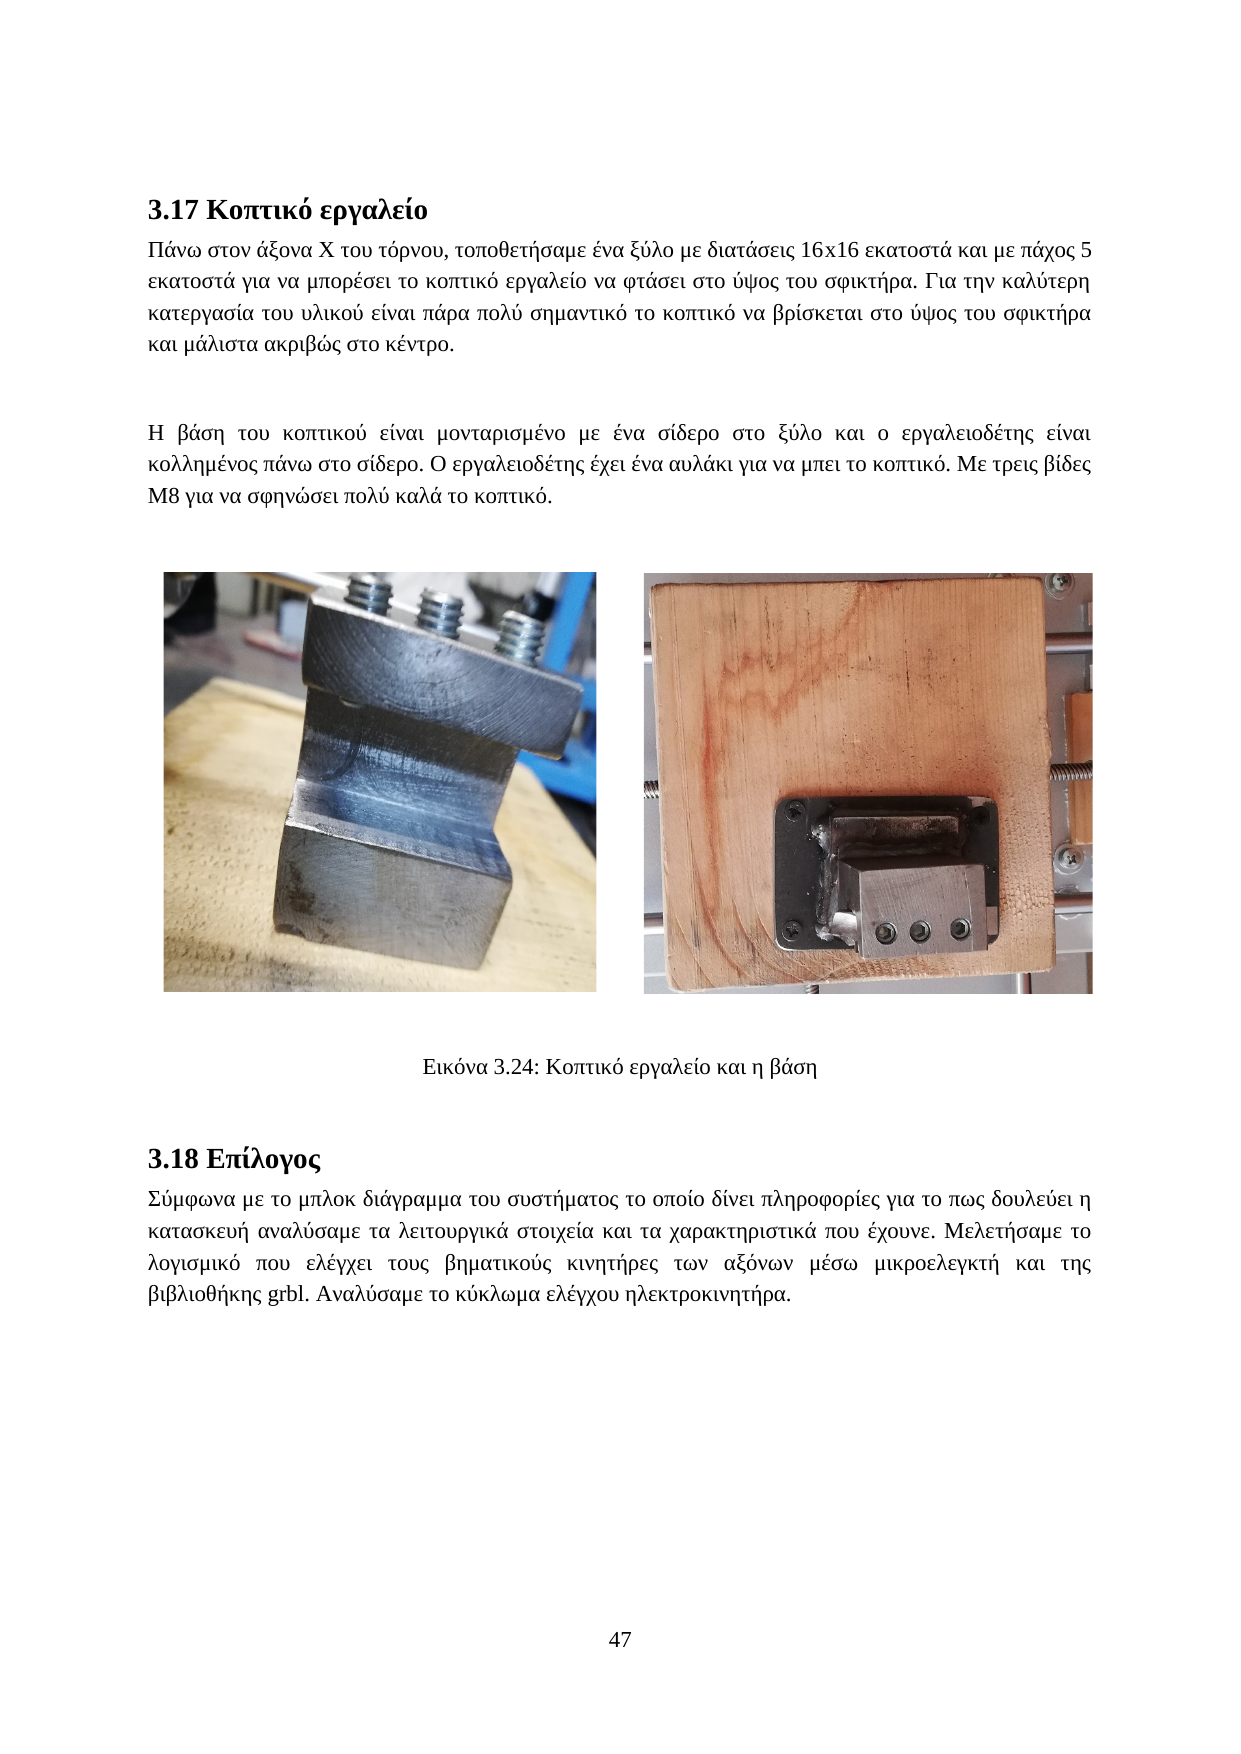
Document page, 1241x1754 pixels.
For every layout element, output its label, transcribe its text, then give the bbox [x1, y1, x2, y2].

subtitle 3.18 Επίλογος [148, 1142, 1092, 1175]
text Η βάση του κοπτικού είναι μονταρισμένο με ένα σίδερο στο ξύλο και ο εργαλειοδέτης είναι κολλημένος πάνω στο σίδερο. Ο εργαλειοδέτης έχει ένα αυλάκι για να μπει το κοπτικό. Με τρεις βίδες Μ8 για να σφηνώσει πολύ καλά το κοπτικό. [148, 418, 1092, 508]
subtitle 3.17 Κοπτικό εργαλείο [148, 192, 1092, 225]
picture [163, 572, 597, 992]
text Πάνω στον άξονα Χ του τόρνου, τοποθετήσαμε ένα ξύλο με διατάσεις 16x16 εκατοστά και με πάχος 5 εκατοστά για να μπορέσει το κοπτικό εργαλείο να φτάσει στο ύψος του σφικτήρα. Για την καλύτερη κατεργασία του υλικού είναι πάρα πολύ σημαντικό το κοπτικό να βρίσκεται στο ύψος του σφικτήρα και μάλιστα ακριβώς στο κέντρο. [148, 236, 1092, 357]
text Εικόνα 3.24: Κοπτικό εργαλείο και η βάση [148, 1053, 1092, 1080]
text Σύμφωνα με το μπλοκ διάγραμμα του συστήματος το οποίο δίνει πληροφορίες για το πως δουλεύει η κατασκευή αναλύσαμε τα λειτουργικά στοιχεία και τα χαρακτηριστικά που έχουνε. Μελετήσαμε το λογισμικό που ελέγχει τους βηματικούς κινητήρες των αξόνων μέσω μικροελεγκτή και της βιβλιοθήκης grbl. Αναλύσαμε το κύκλωμα ελέγχου ηλεκτροκινητήρα. [148, 1186, 1092, 1307]
picture [643, 573, 1093, 994]
